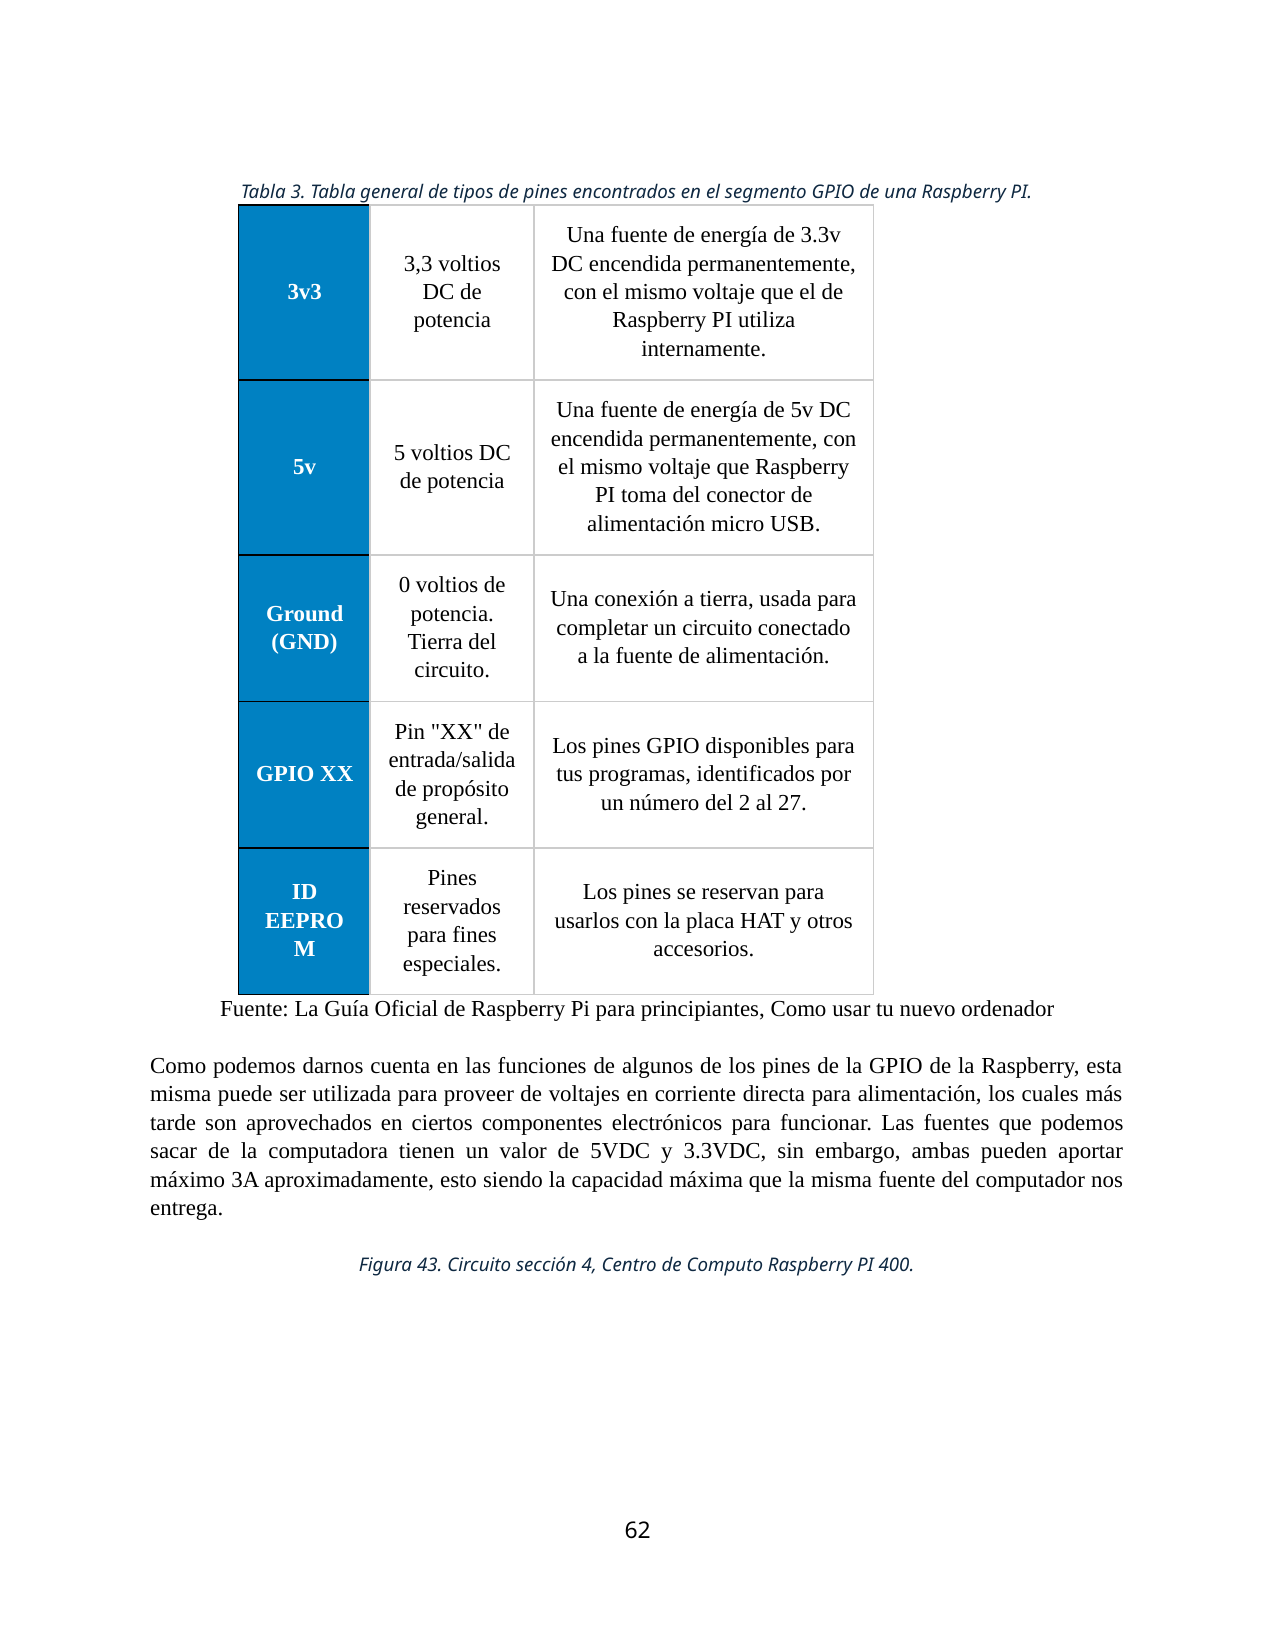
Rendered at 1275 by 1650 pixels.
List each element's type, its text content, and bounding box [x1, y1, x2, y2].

table_header Una fuente de energía de 3.3v DC encendida permanentemente, con el mismo voltaje que el de Raspberry PI utiliza internamente. [535, 206, 873, 379]
table_cell Una conexión a tierra, usada para completar un circuito conectado a la fuente de alimentación. [535, 556, 873, 701]
table_cell Una fuente de energía de 5v DC encendida permanentemente, con el mismo voltaje que Raspberry PI toma del conector de alimentación micro USB. [535, 381, 873, 554]
table_cell 5 voltios DC de potencia [371, 381, 533, 554]
table_header 3v3 [239, 206, 369, 379]
table_cell Ground (GND) [239, 556, 369, 701]
text Como podemos darnos cuenta en las funciones de algunos de los pines de la GPIO de la Raspberry, esta misma puede ser utilizada para proveer de voltajes en corriente directa para alimentación, los cuales más tarde son aprovechados en ciertos componentes electrónicos para funcionar. Las fuentes que podemos sacar de la computadora tienen un valor de 5VDC y 3.3VDC, sin embargo, ambas pueden aportar máximo 3A aproximadamente, esto siendo la capacidad máxima que la misma fuente del computador nos entrega. [150, 1052, 1125, 1221]
table_header 3,3 voltios DC de potencia [371, 206, 533, 379]
text Figura 43. Circuito sección 4, Centro de Computo Raspberry PI 400. [150, 1251, 1125, 1277]
table_cell ID EEPROM [239, 849, 369, 994]
table_cell Los pines GPIO disponibles para tus programas, identificados por un número del 2 al 27. [535, 702, 873, 847]
table_cell Los pines se reservan para usarlos con la placa HAT y otros accesorios. [535, 849, 873, 994]
table_cell 5v [239, 381, 369, 554]
table_cell 0 voltios de potencia. Tierra del circuito. [371, 556, 533, 701]
text Tabla 3. Tabla general de tipos de pines encontrados en el segmento GPIO de una Raspberry PI. [150, 178, 1125, 204]
text Fuente: La Guía Oficial de Raspberry Pi para principiantes, Como usar tu nuevo ordenador [150, 995, 1125, 1022]
table_cell GPIO XX [239, 702, 369, 847]
table_cell Pin "XX" de entrada/salida de propósito general. [371, 702, 533, 847]
table_cell Pines reservados para fines especiales. [371, 849, 533, 994]
